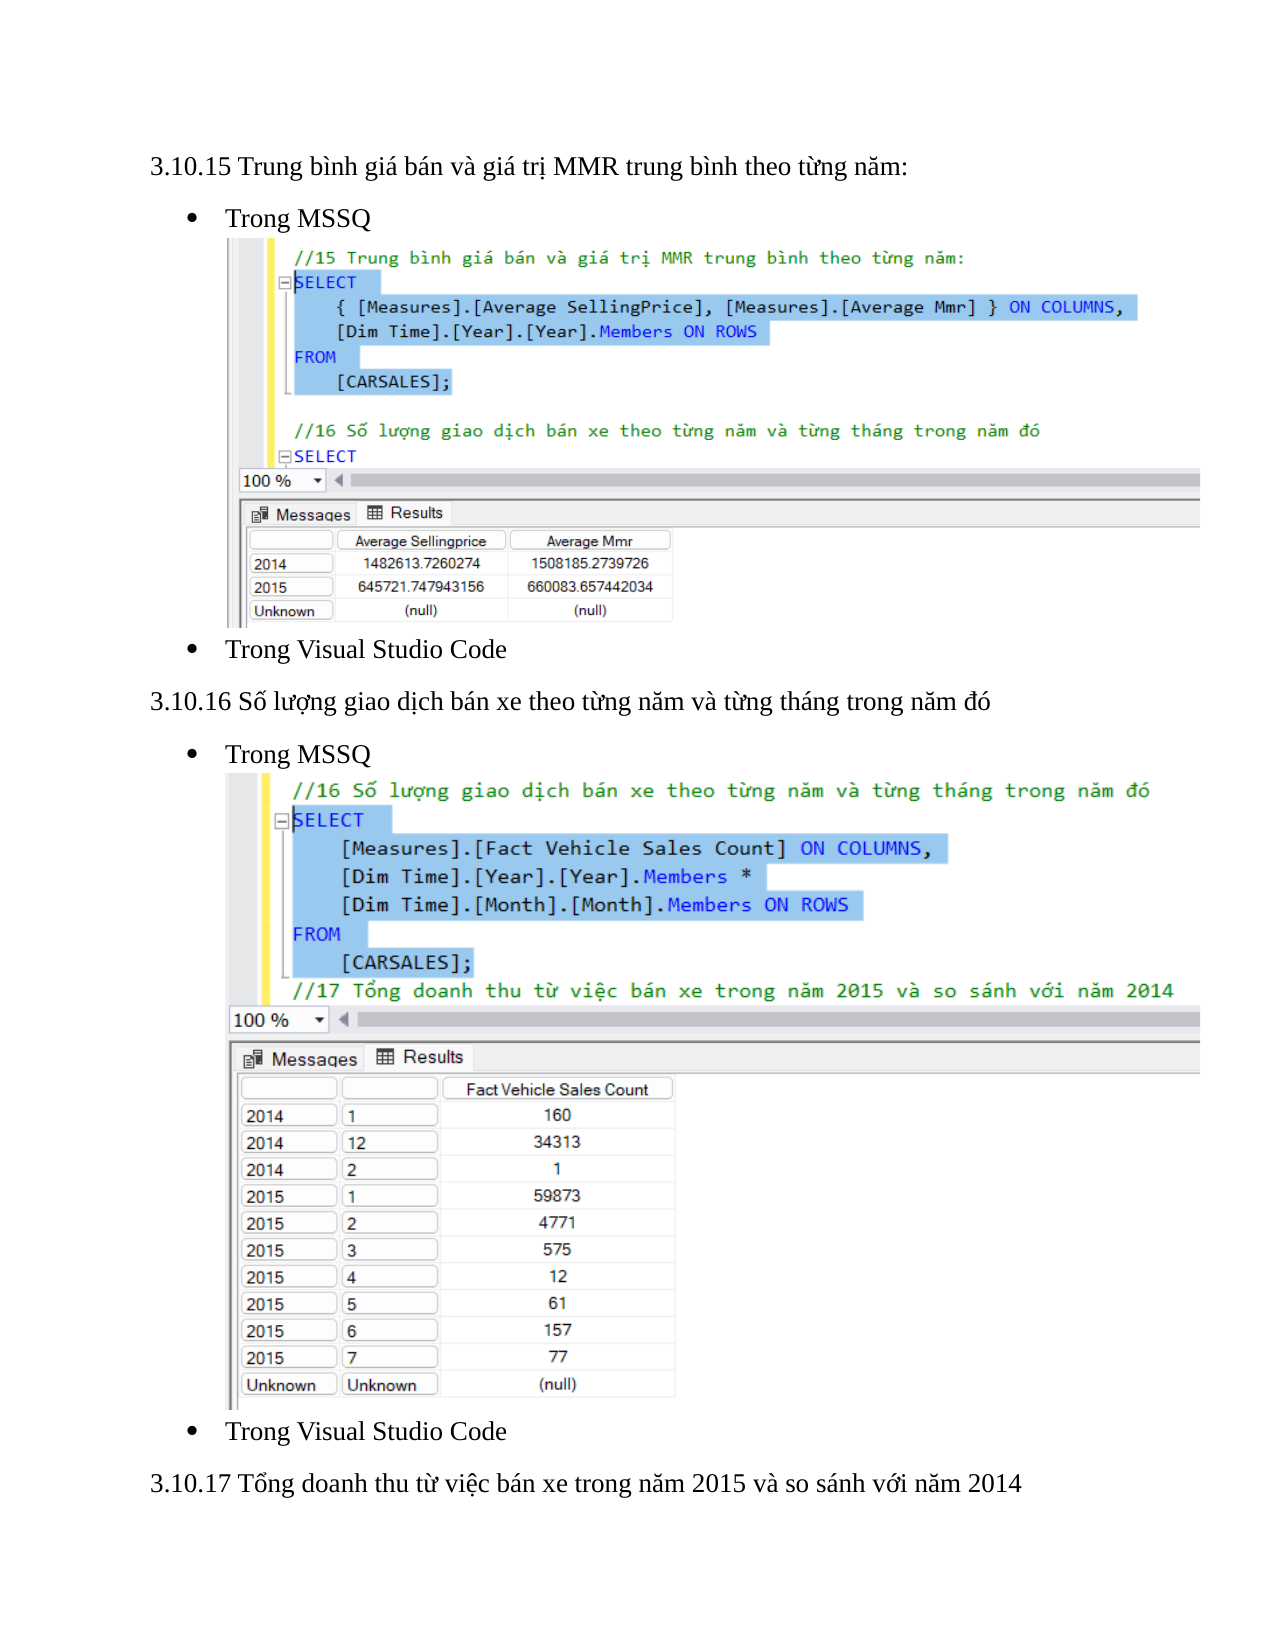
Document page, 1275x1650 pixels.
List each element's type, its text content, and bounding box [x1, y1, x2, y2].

text 3.10.15 Trung bình giá bán và giá trị MMR trung bình theo từng năm: [150, 150, 1125, 181]
list Trong Visual Studio Code [187, 633, 1125, 664]
list Trong MSSQ [187, 202, 1125, 234]
picture [225, 773, 1200, 1410]
picture [225, 238, 1200, 628]
list Trong MSSQ [187, 738, 1125, 769]
list Trong Visual Studio Code [187, 1414, 1125, 1446]
text 3.10.17 Tổng doanh thu từ việc bán xe trong năm 2015 và so sánh với năm 2014 [150, 1467, 1125, 1498]
text 3.10.16 Số lượng giao dịch bán xe theo từng năm và từng tháng trong năm đó [150, 686, 1125, 717]
